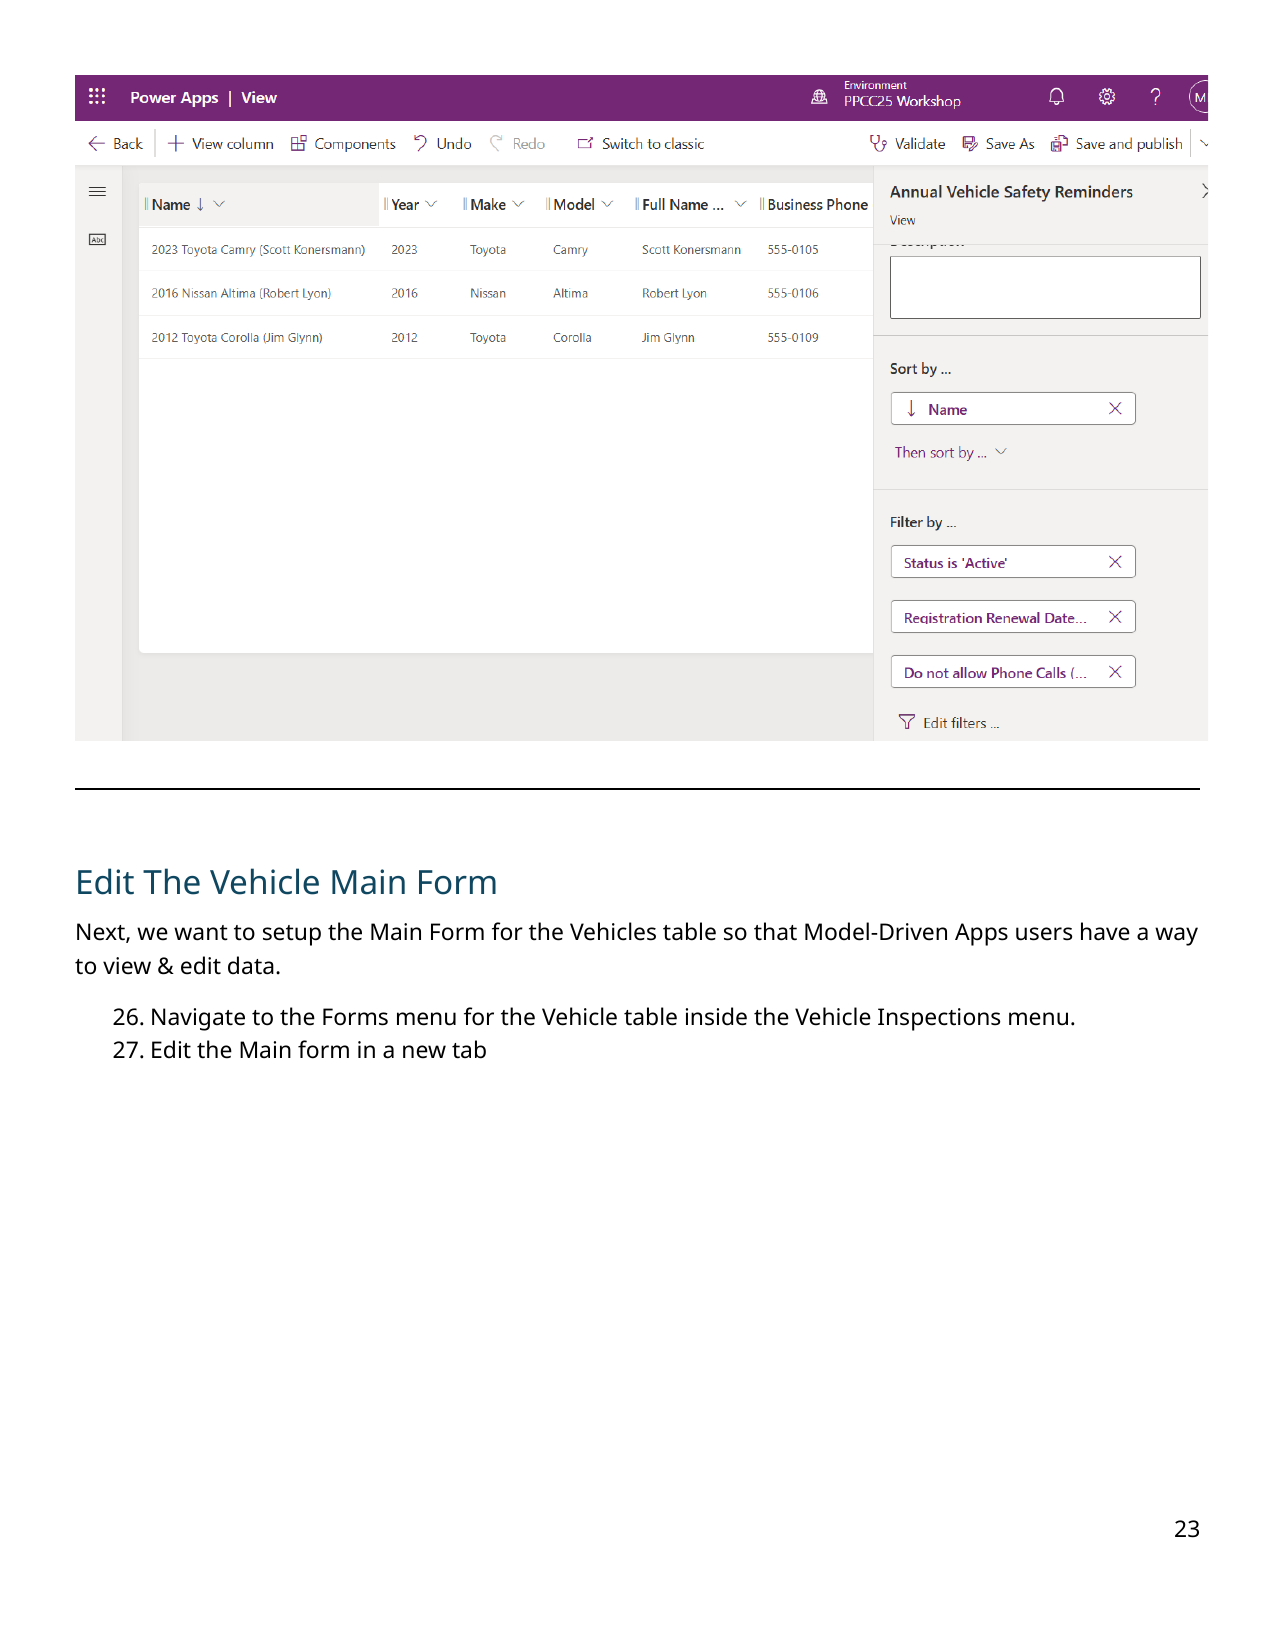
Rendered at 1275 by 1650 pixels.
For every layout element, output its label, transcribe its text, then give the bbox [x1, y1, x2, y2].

list Navigate to the Forms menu for the Vehicle table inside the Vehicle Inspections menu. [112, 1001, 1200, 1032]
text Next, we want to setup the Main Form for the Vehicles table so that Model-Driven Apps users have a way to view & edit data. [75, 916, 1200, 981]
list Edit the Main form in a new tab [112, 1034, 1200, 1066]
subtitle Edit The Vehicle Main Form [75, 859, 1200, 904]
picture [75, 75, 1209, 741]
